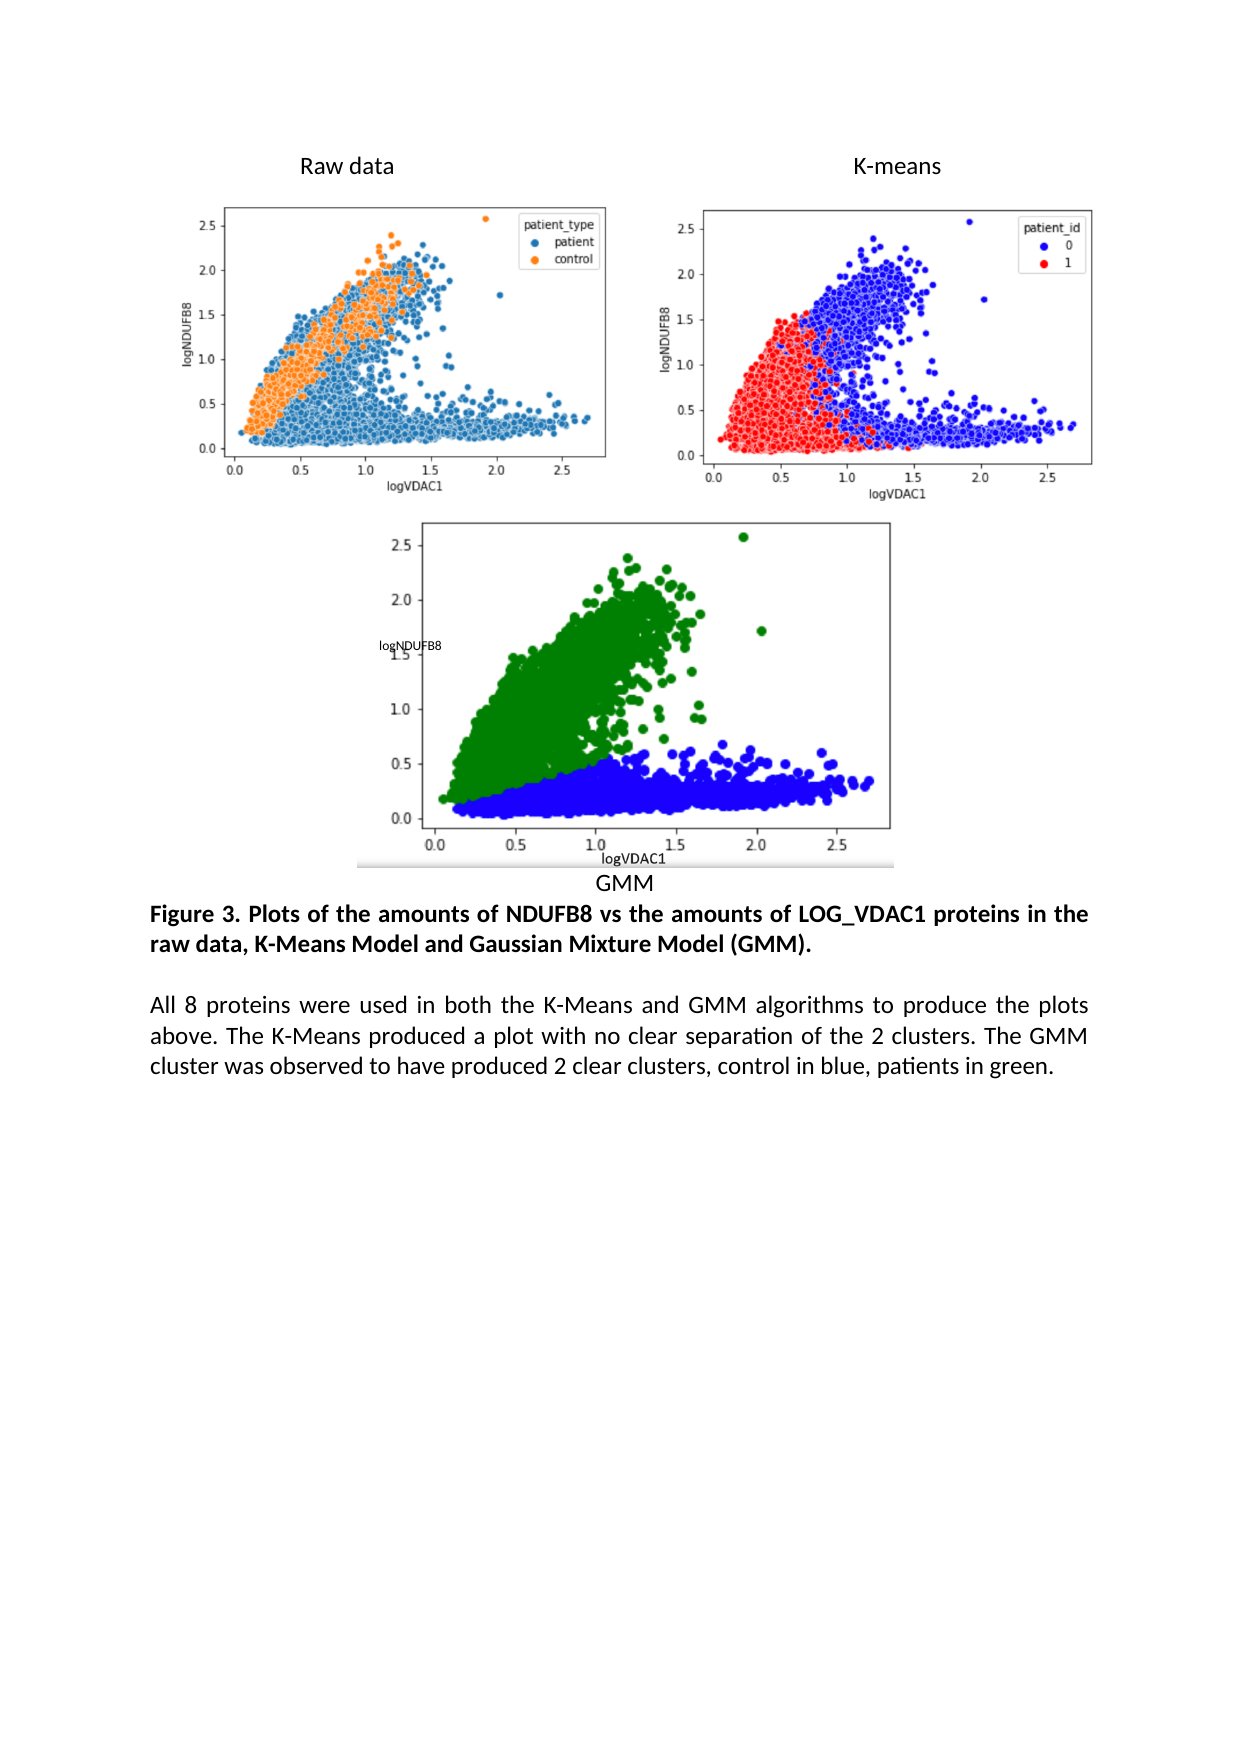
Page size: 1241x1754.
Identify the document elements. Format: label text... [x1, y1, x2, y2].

picture [165, 201, 618, 509]
text All 8 proteins were used in both the K-Means and GMM algorithms to produce the plots above. The K-Means produced a plot with no clear separation of the 2 clusters. The GMM cluster was observed to have produced 2 clear clusters, control in blue, patients in green. [150, 989, 1090, 1081]
text Raw data K-means [300, 150, 1090, 181]
picture [647, 201, 1102, 509]
text Figure 3. Plots of the amounts of NDUFB8 vs the amounts of LOG_VDAC1 proteins in the raw data, K-Means Model and Gaussian Mixture Model (GMM). [150, 898, 1090, 959]
picture [357, 519, 894, 868]
